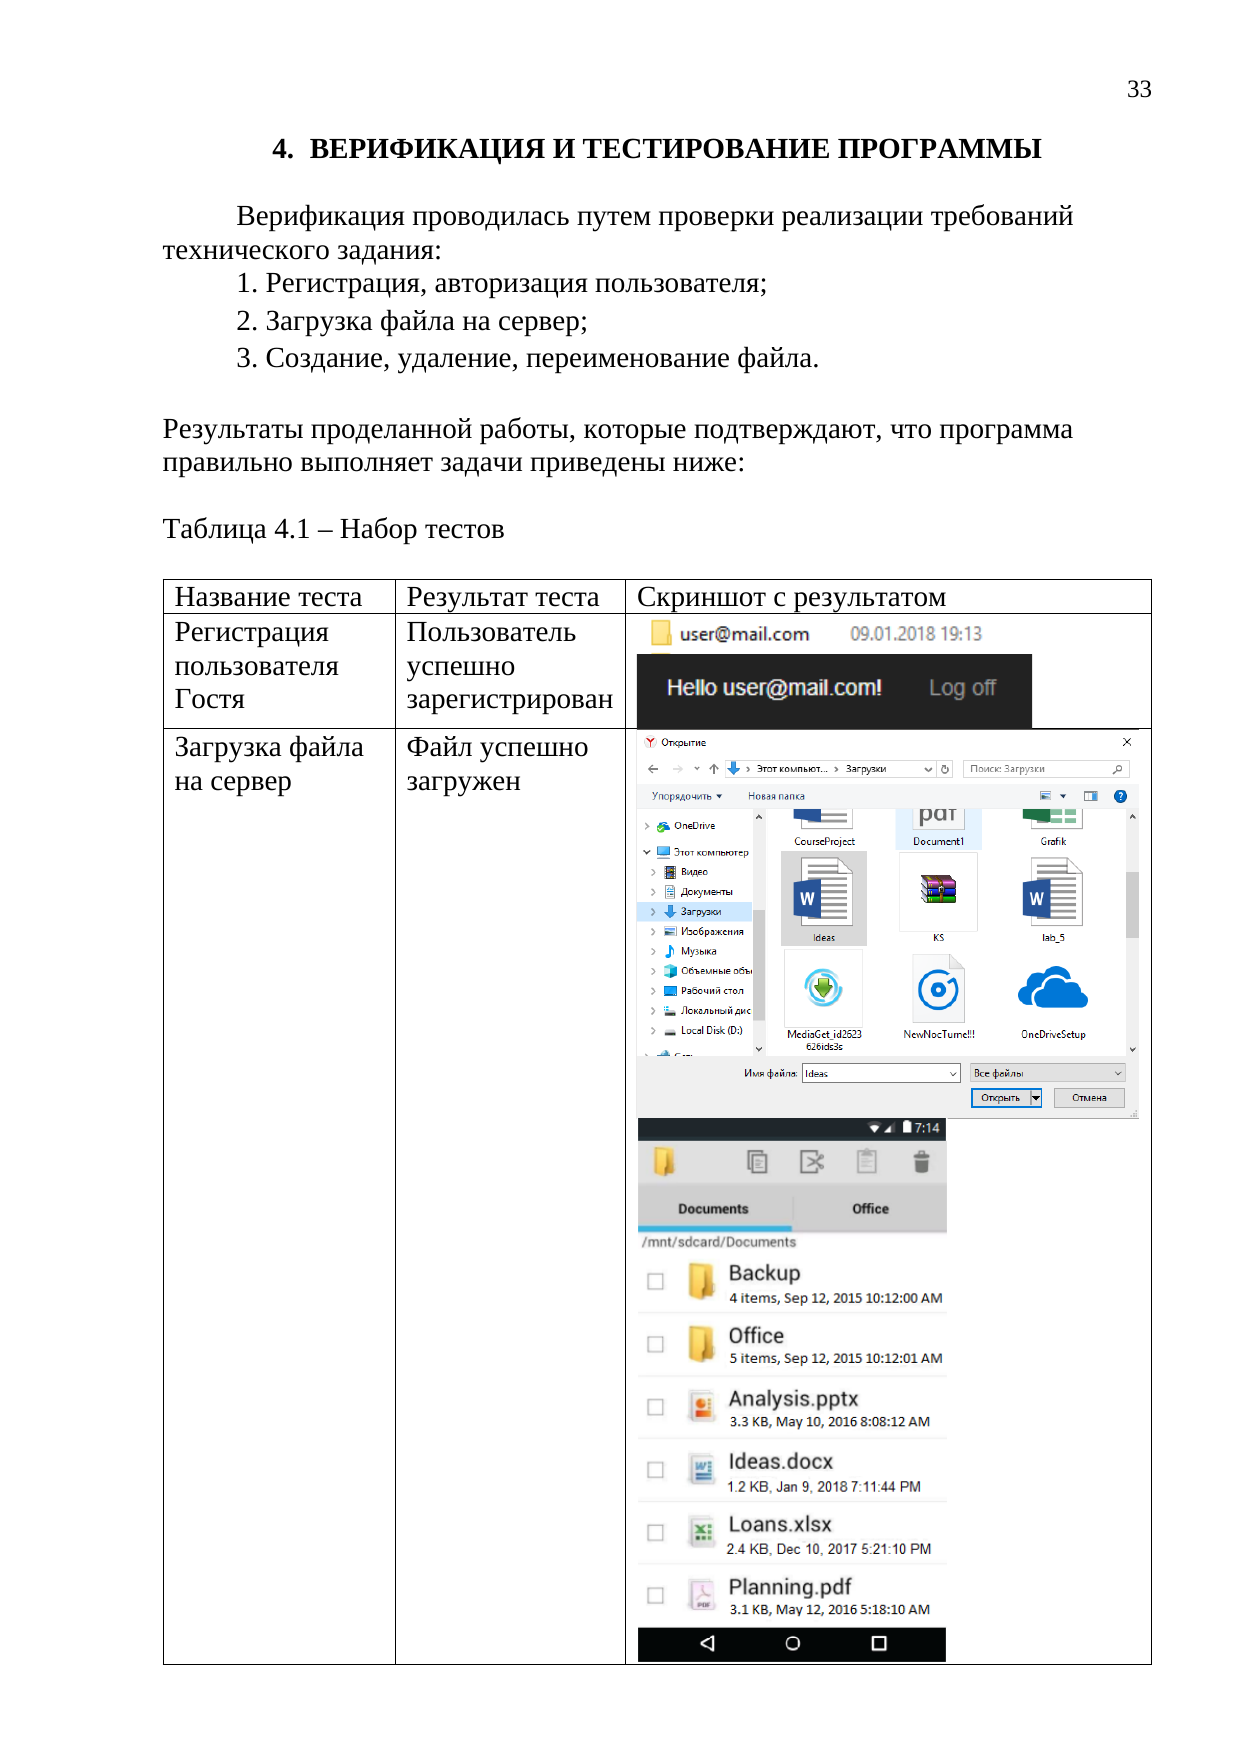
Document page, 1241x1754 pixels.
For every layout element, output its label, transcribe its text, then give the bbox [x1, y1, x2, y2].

table_cell [626, 614, 636, 728]
text Результаты проделанной работы, которые подтверждают, что программа [162, 411, 1152, 444]
picture [636, 614, 1139, 1664]
table_cell [995, 614, 1151, 728]
table_cell Файл успешно загружен [396, 729, 625, 1663]
table_cell [626, 729, 636, 1663]
text 1. Регистрация, авторизация пользователя; [162, 265, 1152, 299]
text Верификация проводилась путем проверки реализации требований технического задания: [162, 198, 1152, 265]
table_cell Регистрация пользователя Гостя [164, 614, 395, 728]
table_cell [948, 729, 1151, 1663]
text правильно выполняет задачи приведены ниже: [162, 444, 1152, 478]
table_cell Загрузка файла на сервер [164, 729, 395, 1663]
text Таблица 4.1 – Набор тестов [162, 511, 1152, 545]
list ВЕРИФИКАЦИЯ И ТЕСТИРОВАНИЕ ПРОГРАММЫ [162, 131, 1152, 165]
text 3. Создание, удаление, переименование файла. [162, 340, 1152, 373]
table_cell Пользователь успешно зарегистрирован [396, 614, 625, 728]
table_header Результат теста [396, 580, 625, 613]
table_header Скриншот с результатом [626, 580, 1151, 613]
text 2. Загрузка файла на сервер; [162, 303, 1152, 336]
table_header Название теста [164, 580, 395, 613]
